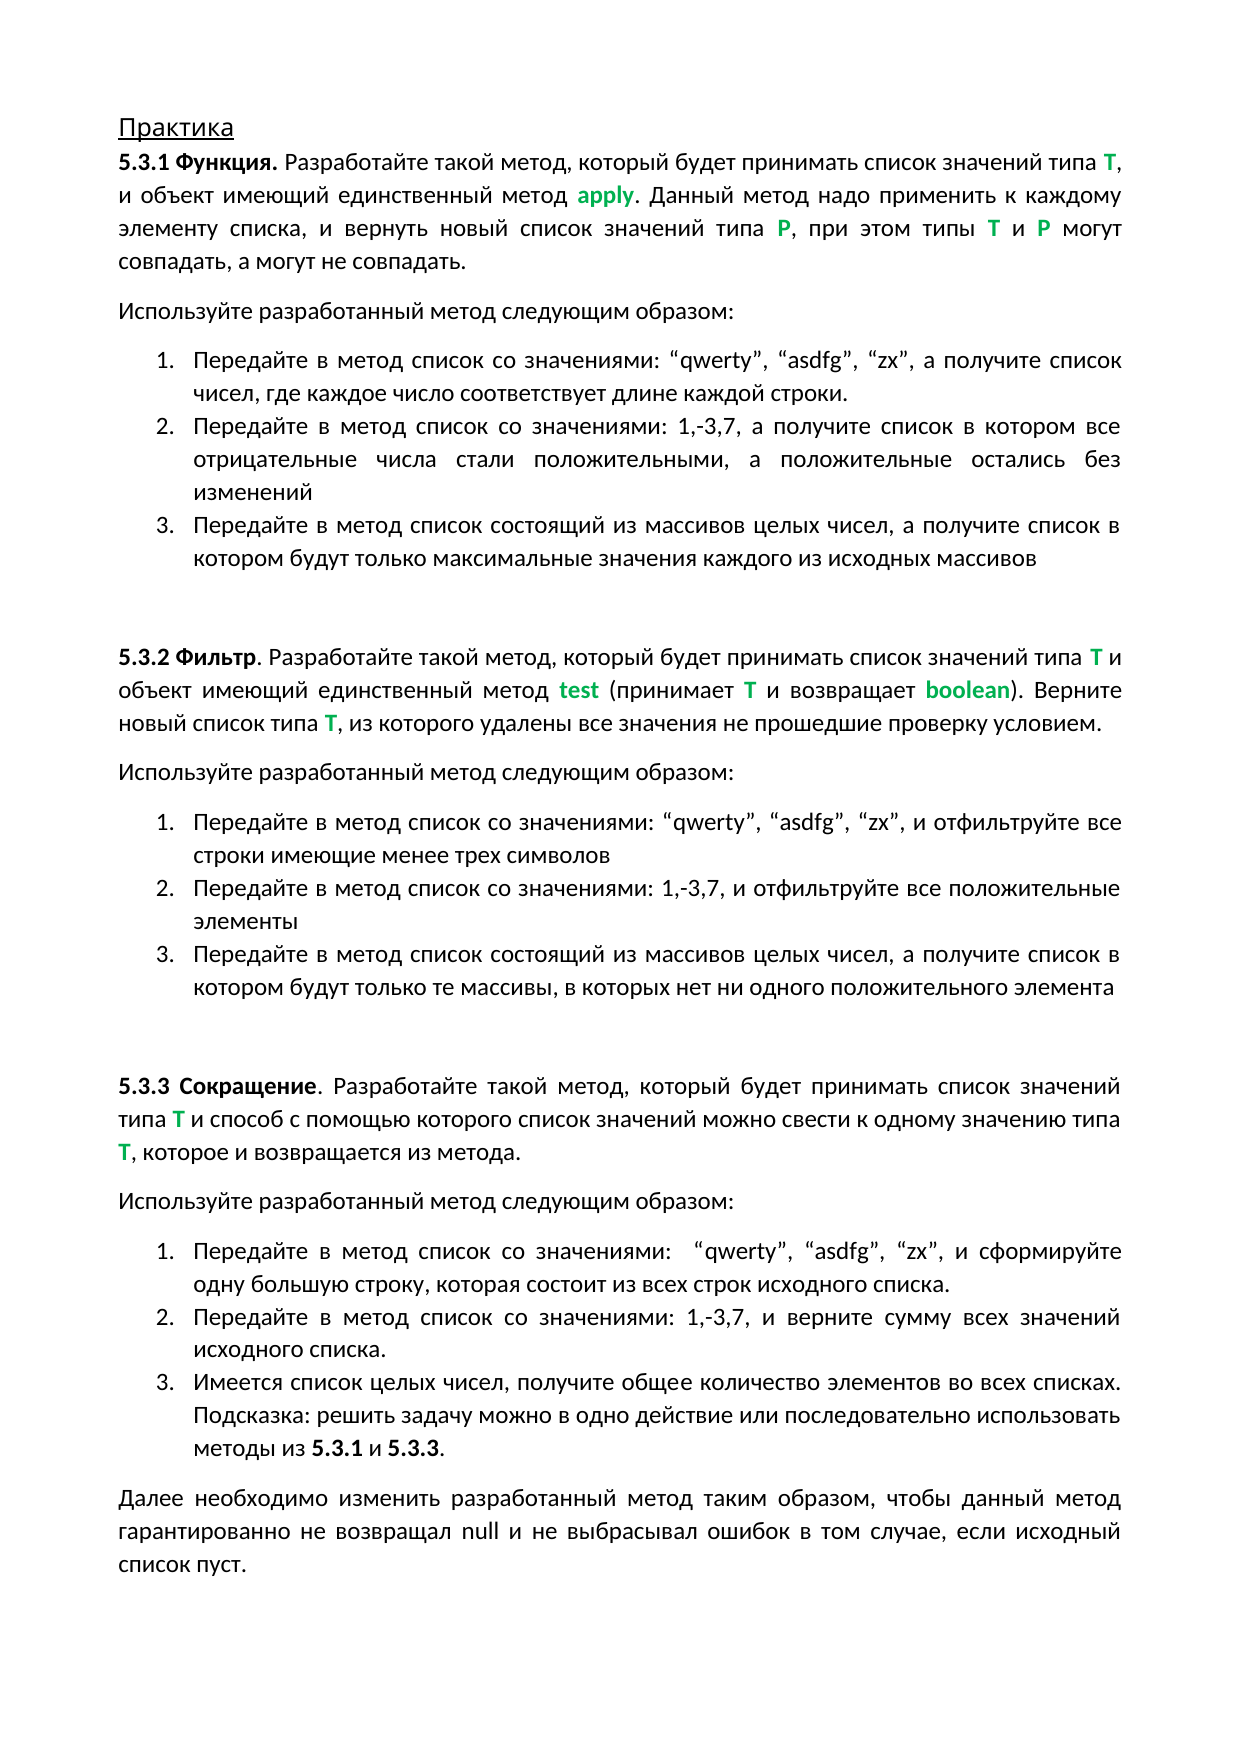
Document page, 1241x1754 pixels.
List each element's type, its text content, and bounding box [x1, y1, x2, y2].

text 5.3.2 Фильтр. Разработайте такой метод, который будет принимать список значений типа T и объект имеющий единственный метод test (принимает T и возвращает boolean). Верните новый список типа T, из которого удалены все значения не прошедшие проверку условием. [118, 641, 1122, 737]
list Передайте в метод список со значениями: 1,-3,7, и верните сумму всех значений исходного списка. [156, 1301, 1122, 1364]
list Передайте в метод список со значениями: “qwerty”, “asdfg”, “zx”, а получите список чисел, где каждое число соответствует длине каждой строки. [156, 344, 1122, 408]
list Передайте в метод список со значениями: “qwerty”, “asdfg”, “zx”, и отфильтруйте все строки имеющие менее трех символов [156, 806, 1122, 869]
subtitle Практика [118, 110, 1122, 144]
text Используйте разработанный метод следующим образом: [118, 756, 1122, 787]
list Передайте в метод список состоящий из массивов целых чисел, а получите список в котором будут только максимальные значения каждого из исходных массивов [156, 509, 1122, 572]
text 5.3.1 Функция. Разработайте такой метод, который будет принимать список значений типа T, и объект имеющий единственный метод apply. Данный метод надо применить к каждому элементу списка, и вернуть новый список значений типа P, при этом типы T и P могут совпадать, а могут не совпадать. [118, 146, 1122, 276]
text Используйте разработанный метод следующим образом: [118, 295, 1122, 325]
text Далее необходимо изменить разработанный метод таким образом, чтобы данный метод гарантированно не возвращал null и не выбрасывал ошибок в том случае, если исходный список пуст. [118, 1482, 1122, 1578]
text 5.3.3 Сокращение. Разработайте такой метод, который будет принимать список значений типа T и способ с помощью которого список значений можно свести к одному значению типа T, которое и возвращается из метода. [118, 1070, 1122, 1166]
list Передайте в метод список со значениями: 1,-3,7, а получите список в котором все отрицательные числа стали положительными, а положительные остались без изменений [156, 410, 1122, 507]
list Передайте в метод список состоящий из массивов целых чисел, а получите список в котором будут только те массивы, в которых нет ни одного положительного элемента [156, 938, 1122, 1001]
text Используйте разработанный метод следующим образом: [118, 1185, 1122, 1216]
list Передайте в метод список со значениями: 1,-3,7, и отфильтруйте все положительные элементы [156, 872, 1122, 935]
list Имеется список целых чисел, получите общеe количество элементов во всех списках. Подсказка: решить задачу можно в одно действие или последовательно использовать методы из 5.3.1 и 5.3.3. [156, 1366, 1122, 1463]
list Передайте в метод список со значениями: “qwerty”, “asdfg”, “zx”, и сформируйте одну большую строку, которая состоит из всех строк исходного списка. [156, 1235, 1122, 1298]
